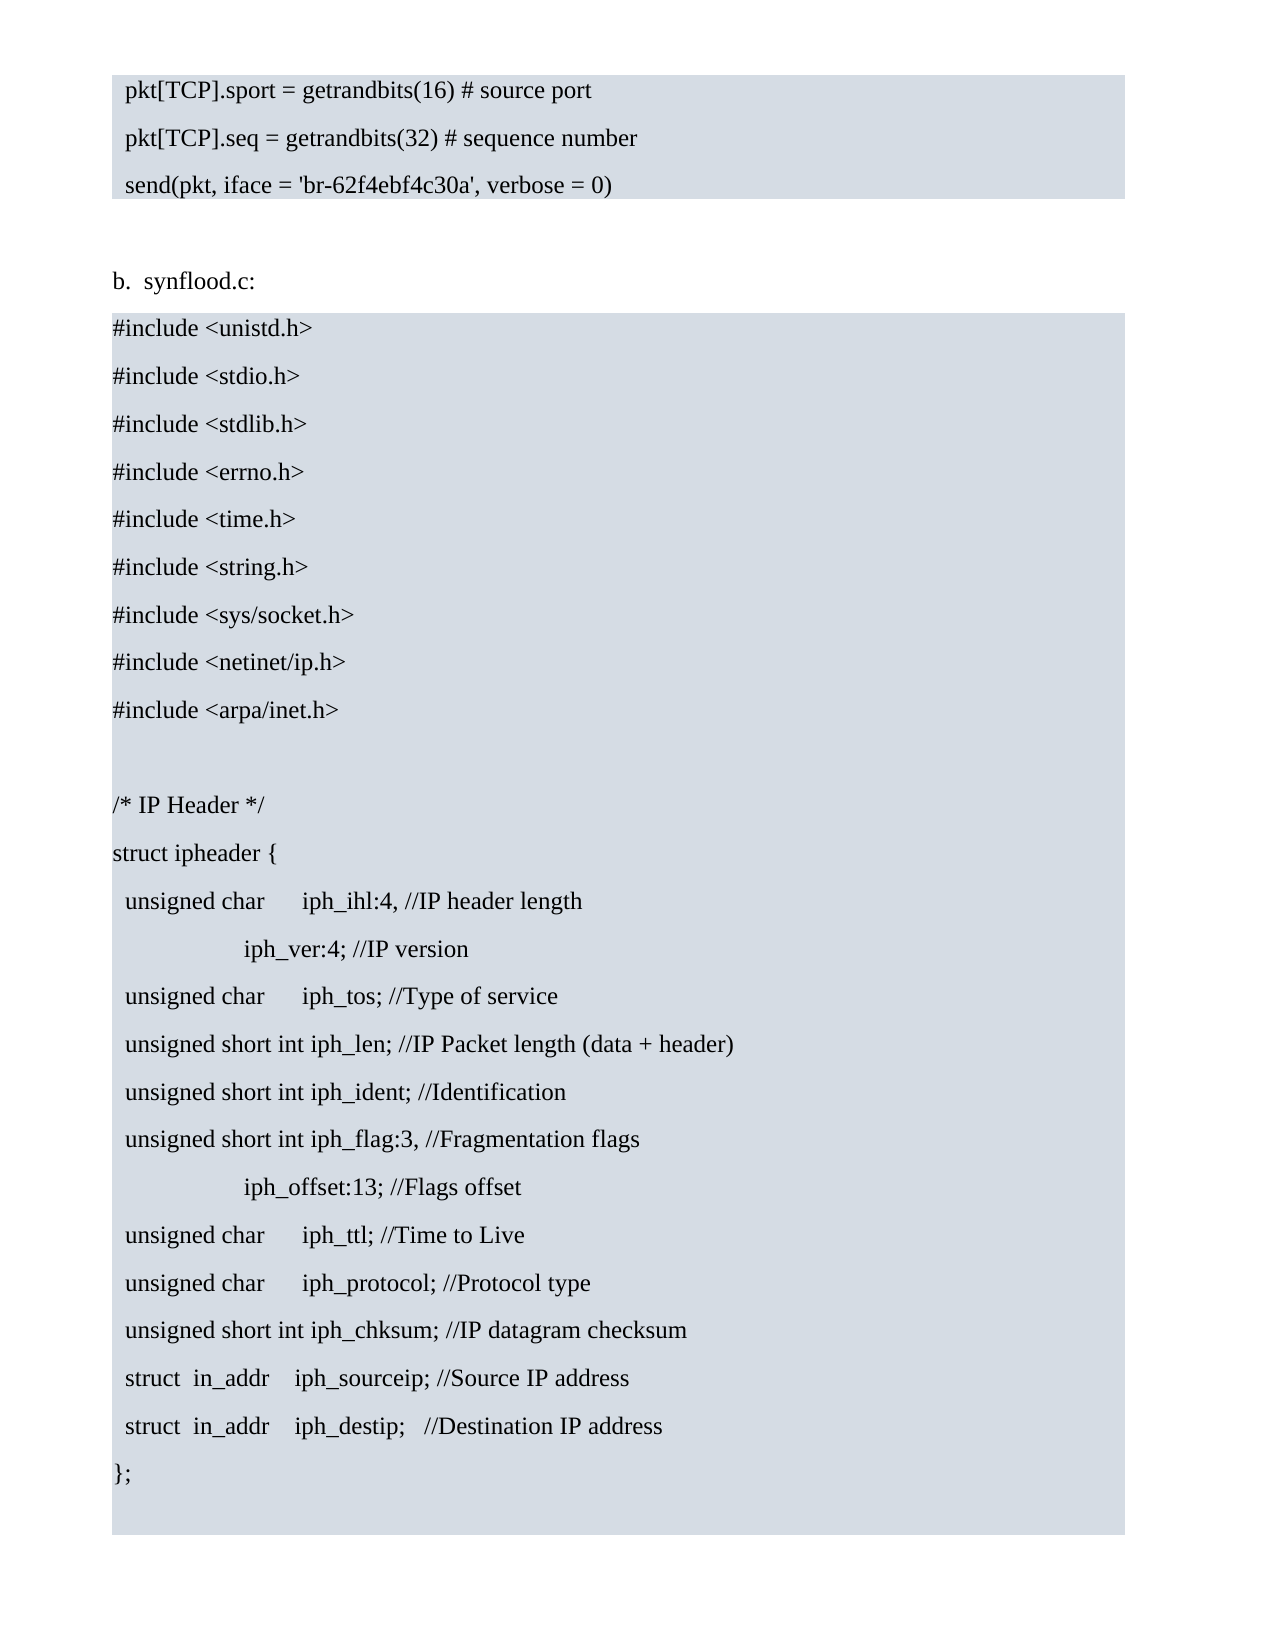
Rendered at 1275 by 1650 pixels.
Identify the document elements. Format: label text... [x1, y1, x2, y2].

text unsigned char iph_ttl; //Time to Live [112, 1220, 1125, 1249]
text pkt[TCP].sport = getrandbits(16) # source port [112, 75, 1125, 104]
text struct ipheader { [112, 838, 1125, 867]
text b. synflood.c: [112, 266, 1125, 294]
text unsigned short int iph_len; //IP Packet length (data + header) [112, 1029, 1125, 1058]
text #include <arpa/inet.h> [112, 695, 1125, 724]
text #include <time.h> [112, 504, 1125, 533]
text iph_offset:13; //Flags offset [112, 1172, 1125, 1201]
text }; [112, 1458, 1125, 1487]
text /* IP Header */ [112, 791, 1125, 819]
text struct in_addr iph_destip; //Destination IP address [112, 1411, 1125, 1439]
text unsigned short int iph_ident; //Identification [112, 1077, 1125, 1106]
text #include <unistd.h> [112, 313, 1125, 342]
text #include <sys/socket.h> [112, 600, 1125, 628]
text #include <stdlib.h> [112, 409, 1125, 438]
text unsigned char iph_tos; //Type of service [112, 981, 1125, 1010]
text #include <errno.h> [112, 457, 1125, 485]
text #include <netinet/ip.h> [112, 647, 1125, 676]
text #include <stdio.h> [112, 361, 1125, 390]
text struct in_addr iph_sourceip; //Source IP address [112, 1363, 1125, 1392]
text pkt[TCP].seq = getrandbits(32) # sequence number [112, 123, 1125, 151]
text unsigned char iph_protocol; //Protocol type [112, 1268, 1125, 1296]
text iph_ver:4; //IP version [112, 934, 1125, 962]
text unsigned short int iph_chksum; //IP datagram checksum [112, 1315, 1125, 1344]
text unsigned short int iph_flag:3, //Fragmentation flags [112, 1124, 1125, 1153]
text unsigned char iph_ihl:4, //IP header length [112, 886, 1125, 915]
text #include <string.h> [112, 552, 1125, 581]
text send(pkt, iface = 'br-62f4ebf4c30a', verbose = 0) [112, 170, 1125, 199]
